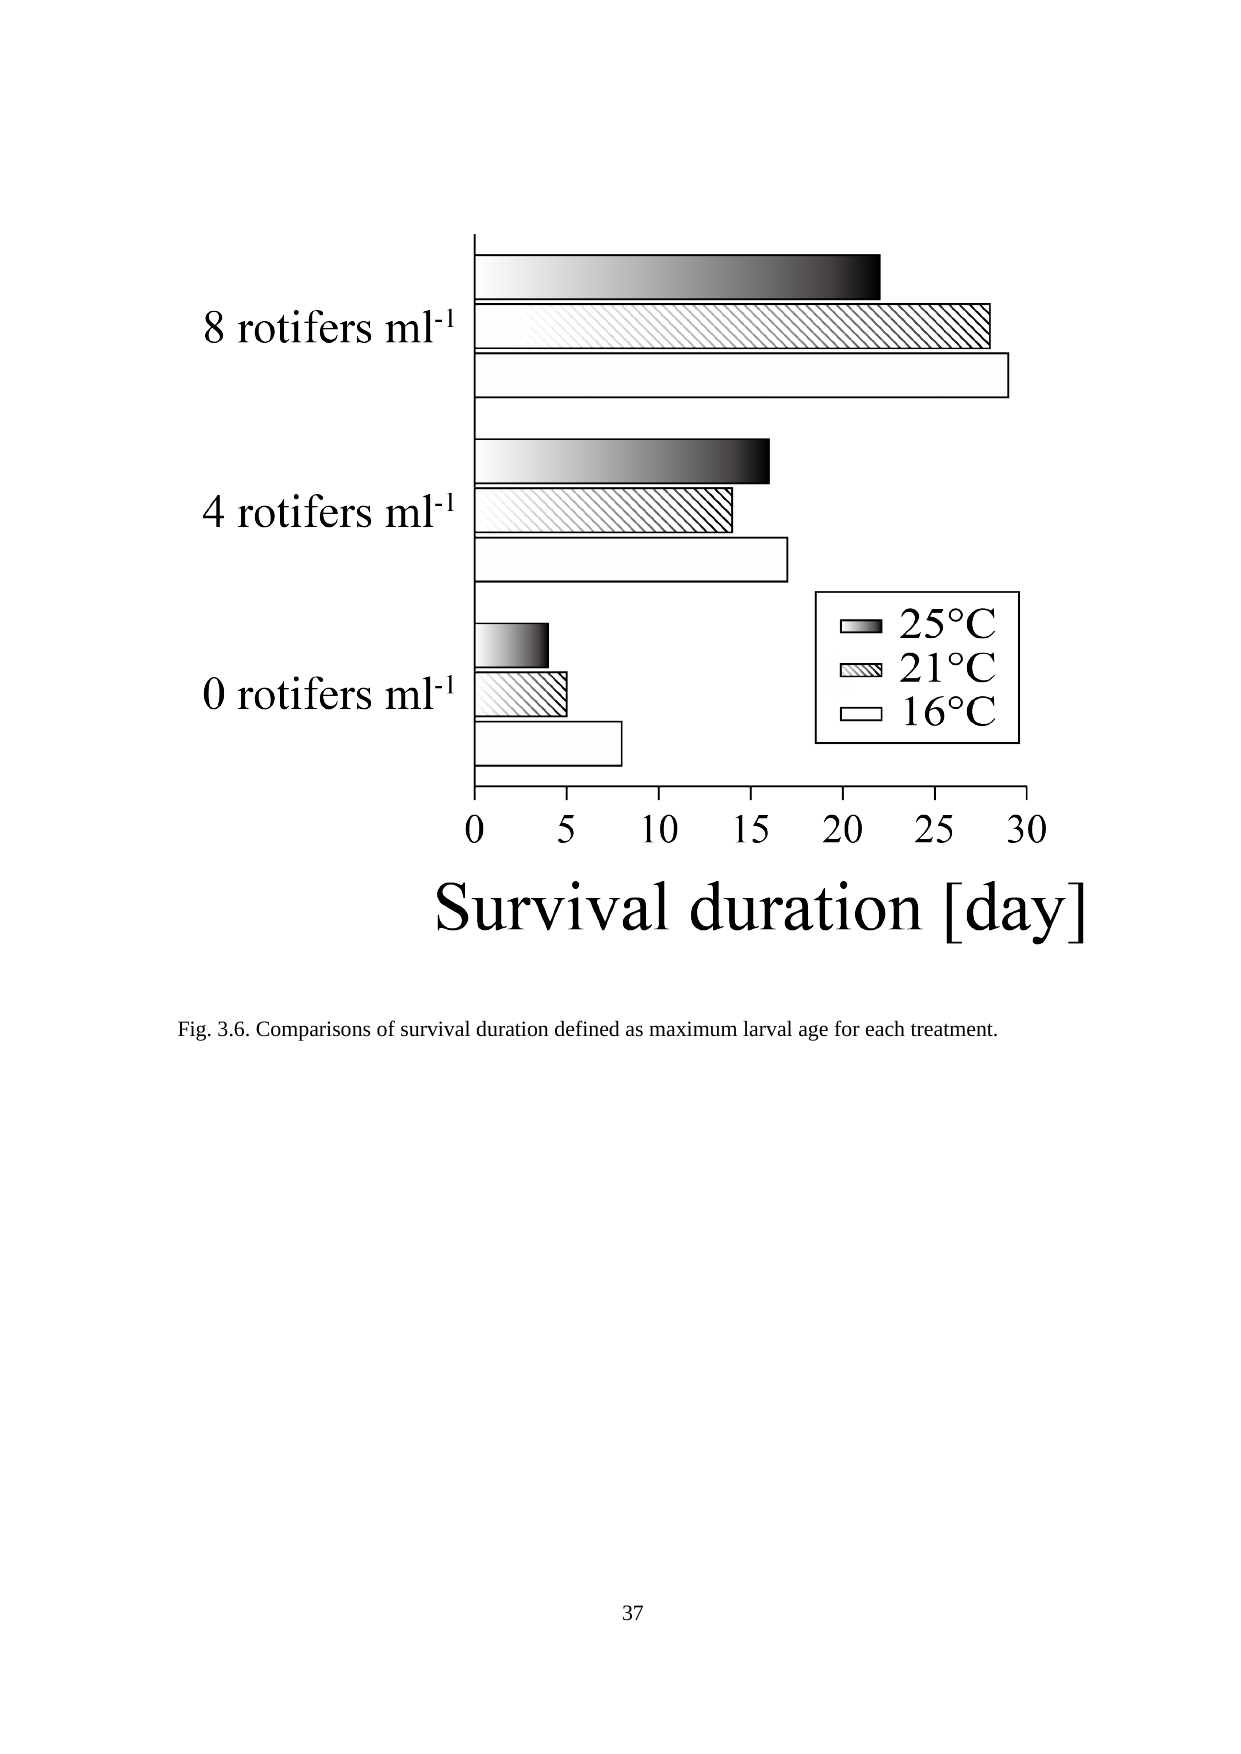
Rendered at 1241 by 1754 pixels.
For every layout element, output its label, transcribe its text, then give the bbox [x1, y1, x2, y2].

text Fig. 3.6. Comparisons of survival duration defined as maximum larval age for each treatment. [177, 1001, 1063, 1056]
picture [202, 234, 1089, 951]
